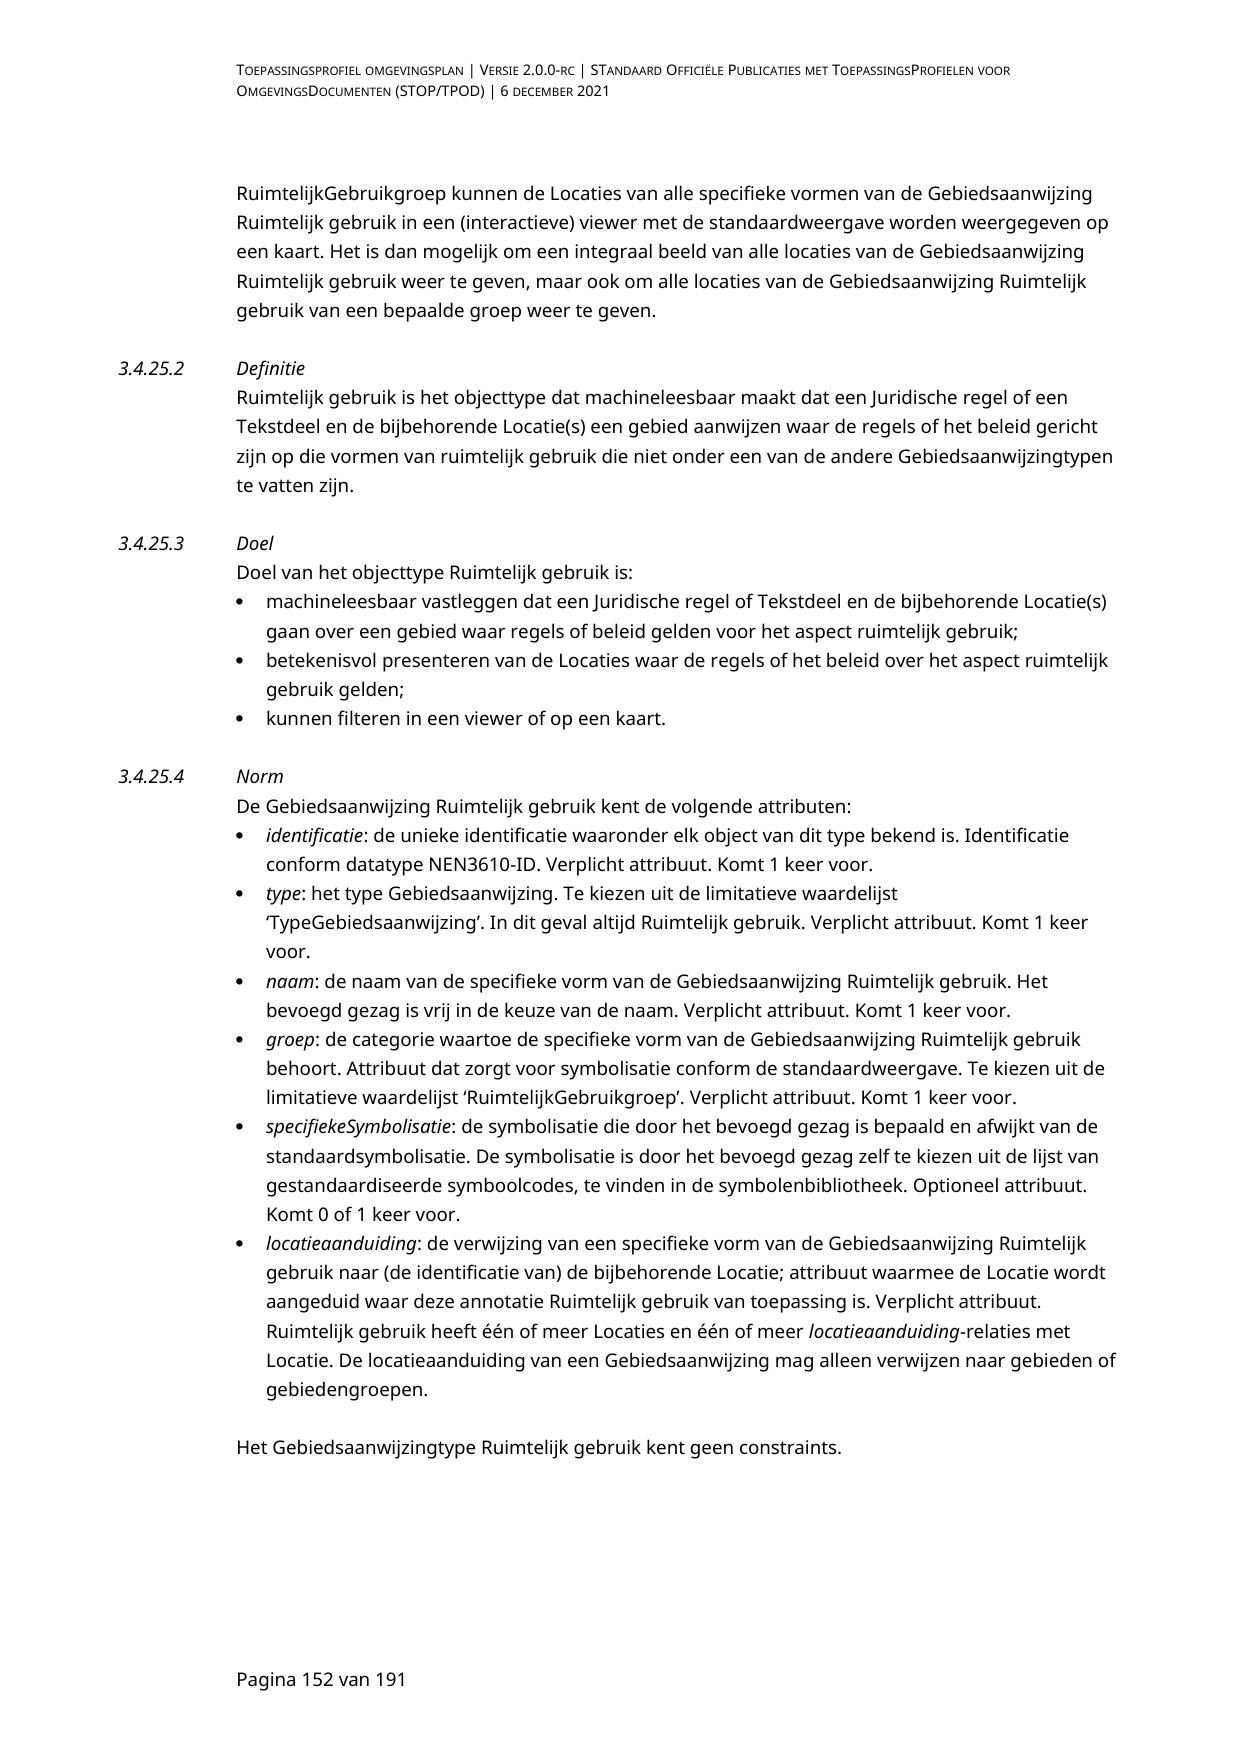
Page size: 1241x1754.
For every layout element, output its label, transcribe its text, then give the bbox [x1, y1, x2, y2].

text groep: de categorie waartoe de specifieke vorm van de Gebiedsaanwijzing Ruimtelijk gebruik behoort. Attribuut dat zorgt voor symbolisatie conform de standaardweergave. Te kiezen uit de limitatieve waardelijst ‘RuimtelijkGebruikgroep’. Verplicht attribuut. Komt 1 keer voor. [236, 1023, 1122, 1111]
text identificatie: de unieke identificatie waaronder elk object van dit type bekend is. Identificatie conform datatype NEN3610-ID. Verplicht attribuut. Komt 1 keer voor. [236, 819, 1122, 877]
subtitle Definitie [118, 352, 1122, 381]
text De Gebiedsaanwijzing Ruimtelijk gebruik kent de volgende attributen: [236, 790, 1122, 819]
text betekenisvol presenteren van de Locaties waar de regels of het beleid over het aspect ruimtelijk gebruik gelden; [236, 644, 1122, 702]
text Ruimtelijk gebruik is het objecttype dat machineleesbaar maakt dat een Juridische regel of een Tekstdeel en de bijbehorende Locatie(s) een gebied aanwijzen waar de regels of het beleid gericht zijn op die vormen van ruimtelijk gebruik die niet onder een van de andere Gebiedsaanwijzingtypen te vatten zijn. [236, 381, 1122, 498]
text locatieaanduiding: de verwijzing van een specifieke vorm van de Gebiedsaanwijzing Ruimtelijk gebruik naar (de identificatie van) de bijbehorende Locatie; attribuut waarmee de Locatie wordt aangeduid waar deze annotatie Ruimtelijk gebruik van toepassing is. Verplicht attribuut. Ruimtelijk gebruik heeft één of meer Locaties en één of meer locatieaanduiding-relaties met Locatie. De locatieaanduiding van een Gebiedsaanwijzing mag alleen verwijzen naar gebieden of gebiedengroepen. [236, 1227, 1122, 1402]
text specifiekeSymbolisatie: de symbolisatie die door het bevoegd gezag is bepaald en afwijkt van de standaardsymbolisatie. De symbolisatie is door het bevoegd gezag zelf te kiezen uit de lijst van gestandaardiseerde symboolcodes, te vinden in de symbolenbibliotheek. Optioneel attribuut. Komt 0 of 1 keer voor. [236, 1111, 1122, 1227]
text kunnen filteren in een viewer of op een kaart. [236, 702, 1122, 731]
text naam: de naam van de specifieke vorm van de Gebiedsaanwijzing Ruimtelijk gebruik. Het bevoegd gezag is vrij in de keuze van de naam. Verplicht attribuut. Komt 1 keer voor. [236, 965, 1122, 1023]
text Het Gebiedsaanwijzingtype Ruimtelijk gebruik kent geen constraints. [236, 1431, 1122, 1461]
text machineleesbaar vastleggen dat een Juridische regel of Tekstdeel en de bijbehorende Locatie(s) gaan over een gebied waar regels of beleid gelden voor het aspect ruimtelijk gebruik; [236, 586, 1122, 644]
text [236, 177, 1122, 323]
subtitle Doel [118, 527, 1122, 556]
text type: het type Gebiedsaanwijzing. Te kiezen uit de limitatieve waardelijst ‘TypeGebiedsaanwijzing’. In dit geval altijd Ruimtelijk gebruik. Verplicht attribuut. Komt 1 keer voor. [236, 877, 1122, 965]
subtitle Norm [118, 761, 1122, 790]
text Doel van het objecttype Ruimtelijk gebruik is: [236, 556, 1122, 586]
